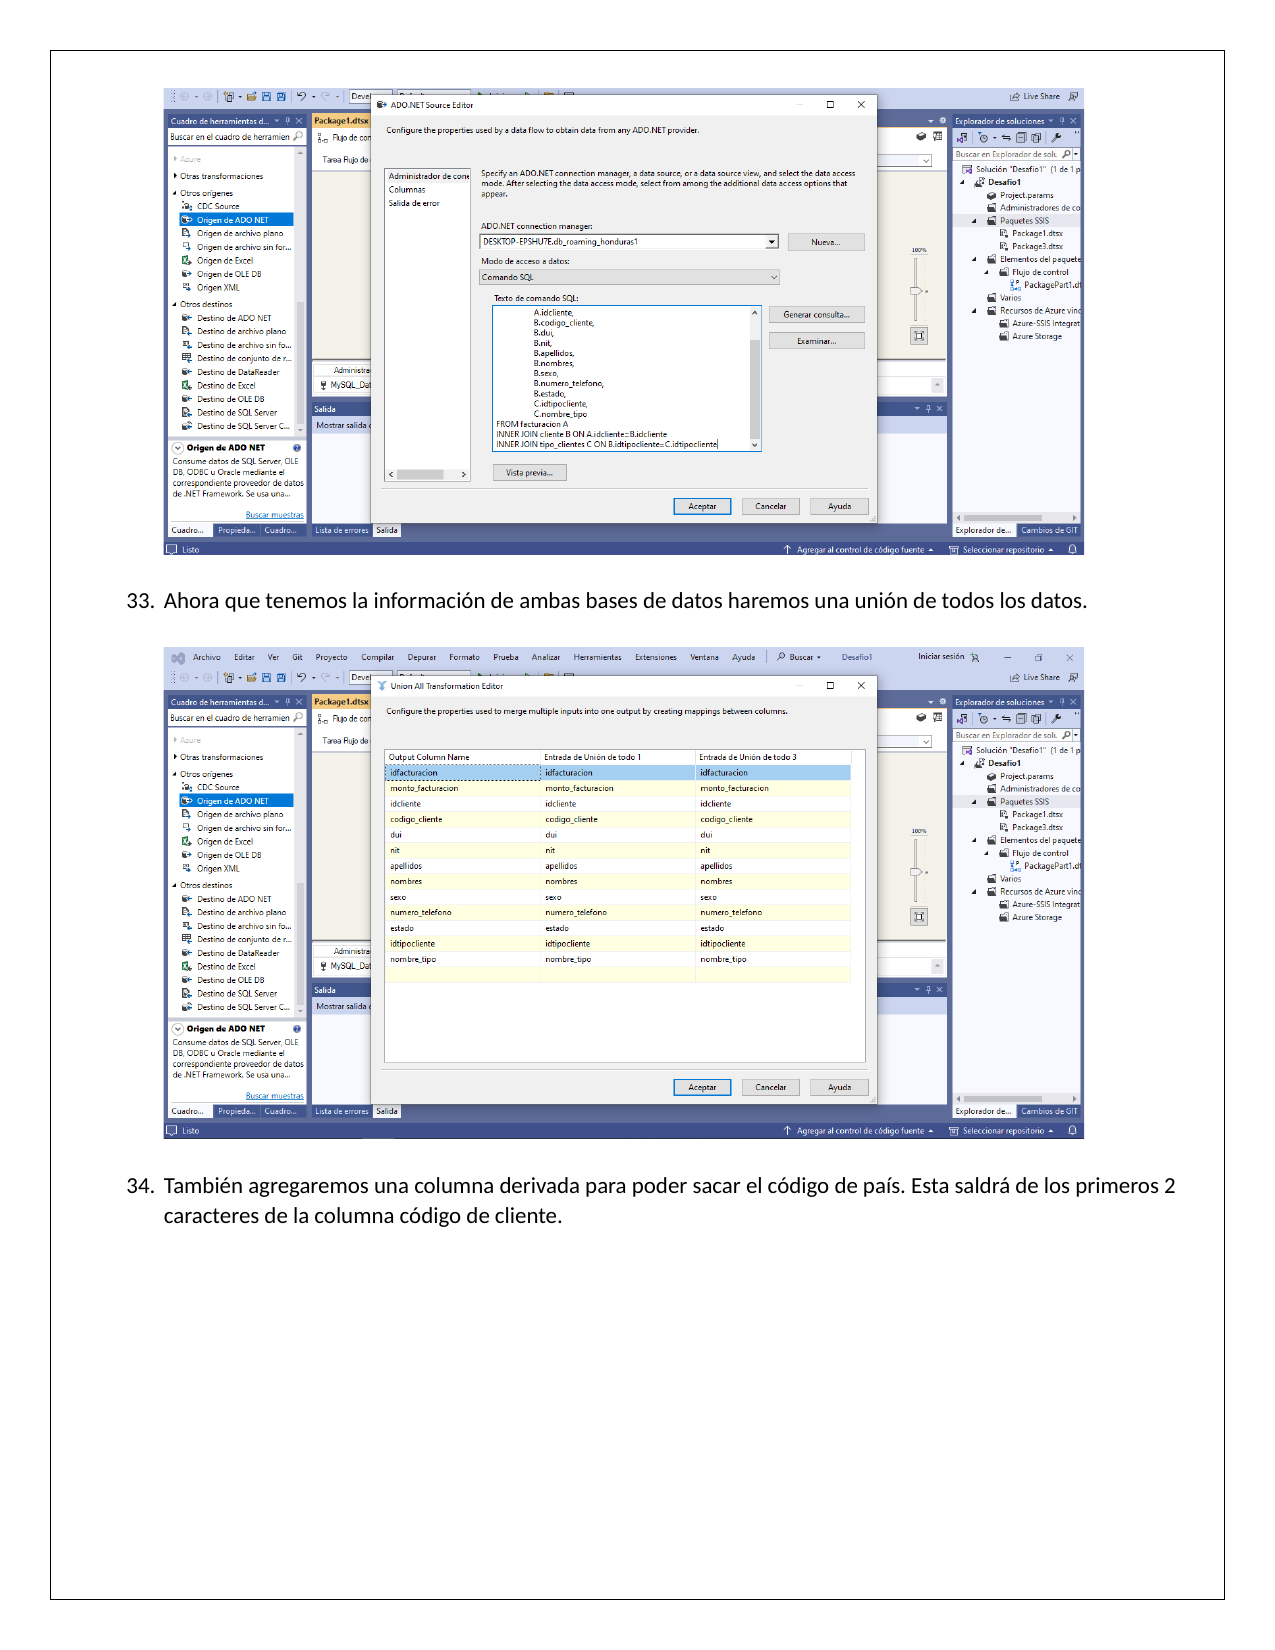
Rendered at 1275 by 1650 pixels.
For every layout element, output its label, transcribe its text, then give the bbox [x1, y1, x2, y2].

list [126, 1171, 1181, 1260]
picture [163, 647, 1085, 1139]
picture [163, 88, 1085, 555]
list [126, 89, 1181, 584]
